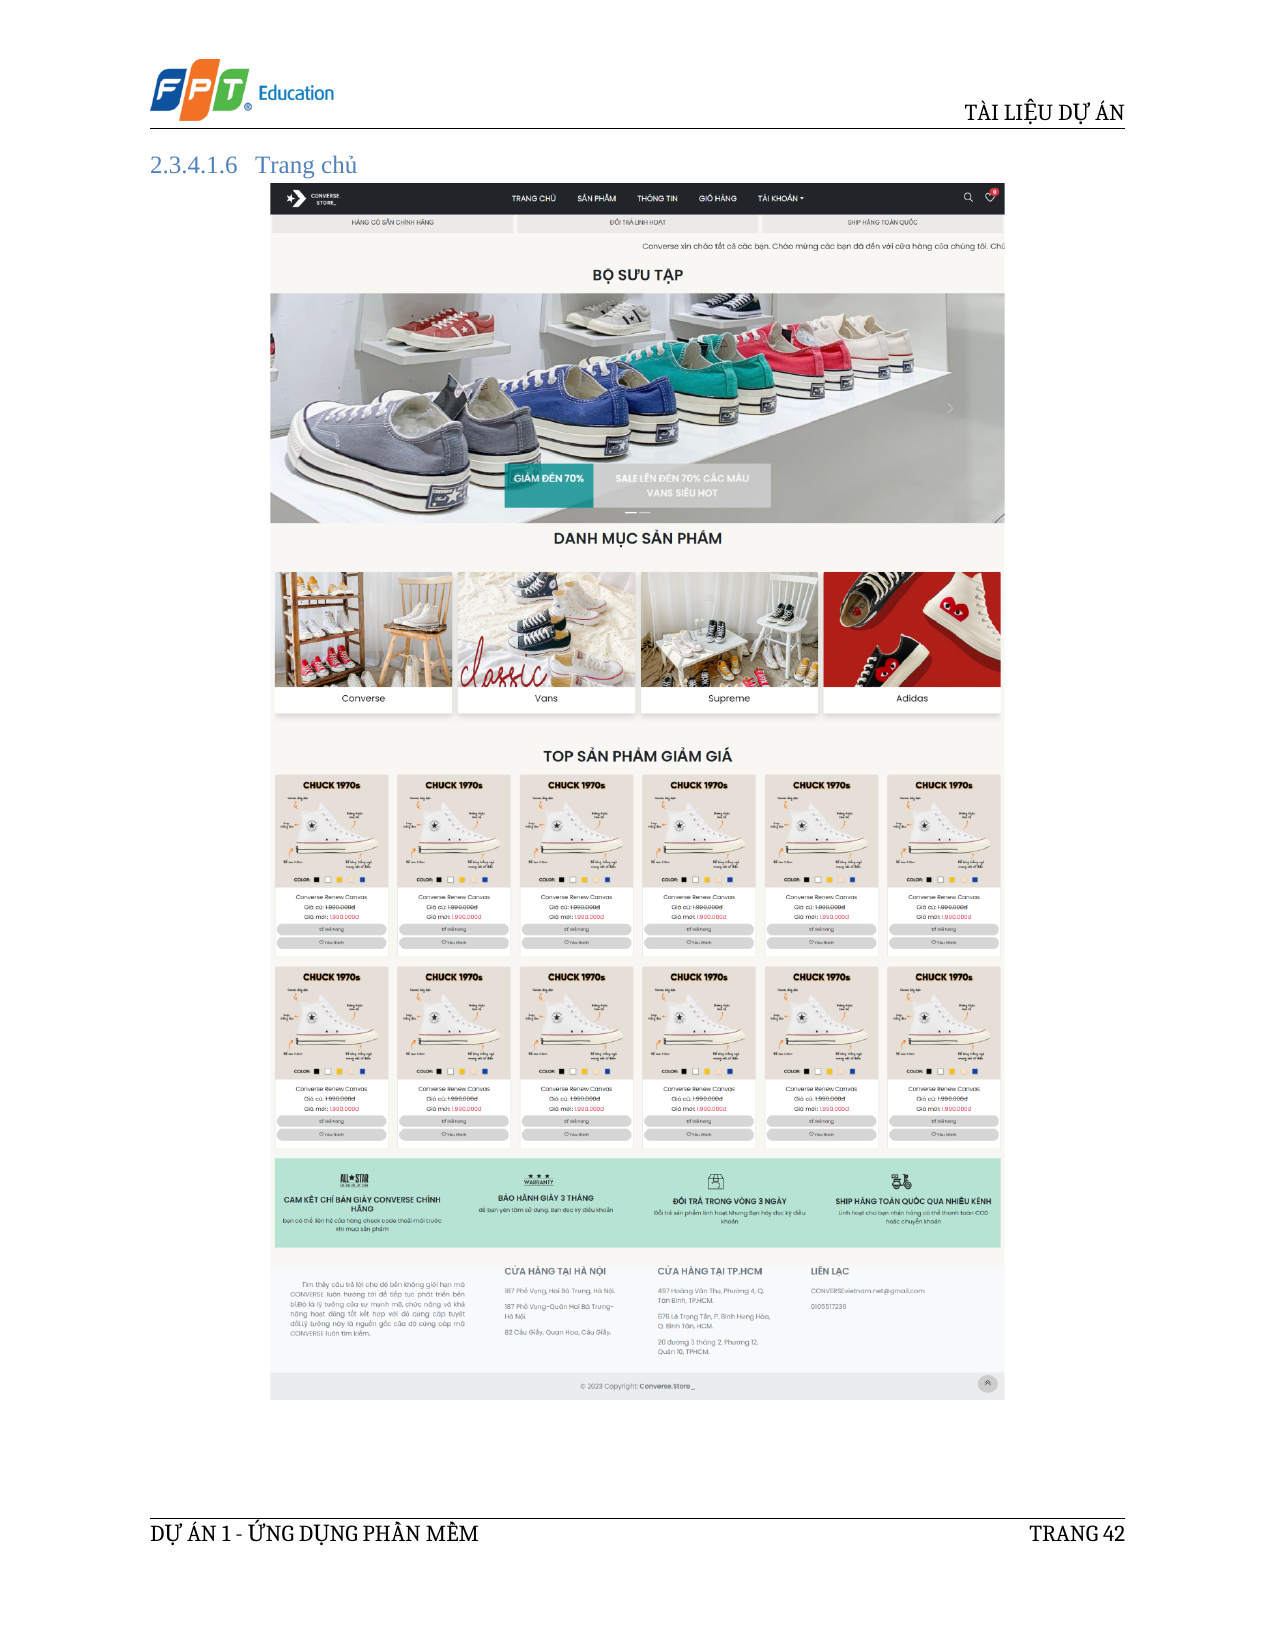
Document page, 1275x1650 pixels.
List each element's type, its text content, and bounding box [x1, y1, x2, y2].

picture [270, 183, 1005, 1400]
picture [150, 59, 336, 121]
subtitle Trang chủ [150, 150, 1125, 179]
